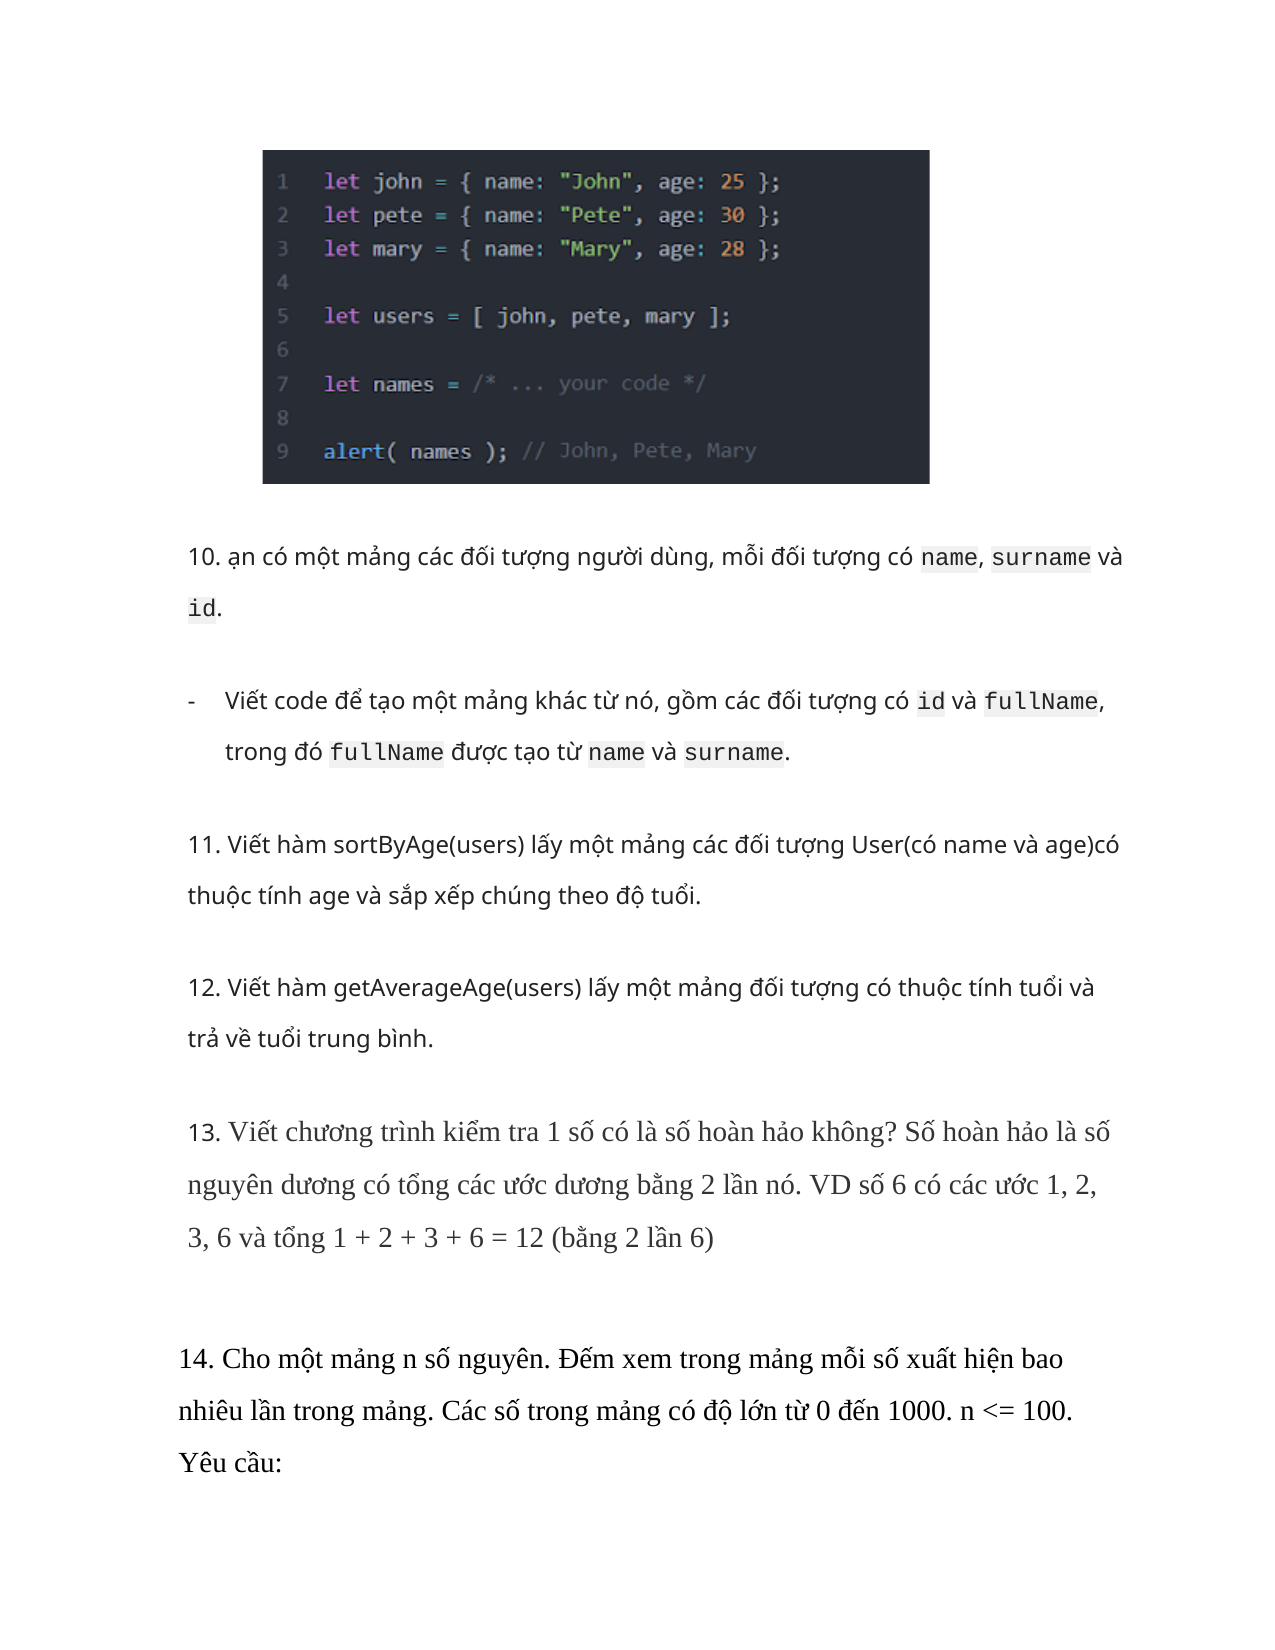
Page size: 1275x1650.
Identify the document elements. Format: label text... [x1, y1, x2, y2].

text 11. Viết hàm sortByAge(users) lấy một mảng các đối tượng User(có name và age)có thuộc tính age và sắp xếp chúng theo độ tuổi. [187, 828, 1125, 911]
text 14. Cho một mảng n số nguyên. Đếm xem trong mảng mỗi số xuất hiện bao nhiêu lần trong mảng. Các số trong mảng có độ lớn từ 0 đến 1000. n <= 100. Yêu cầu: [178, 1341, 1125, 1479]
text 12. Viết hàm getAverageAge(users) lấy một mảng đối tượng có thuộc tính tuổi và trả về tuổi trung bình. [187, 971, 1125, 1054]
text 13. Viết chương trình kiểm tra 1 số có là số hoàn hảo không? Số hoàn hảo là số nguyên dương có tổng các ước dương bằng 2 lần nó. VD số 6 có các ước 1, 2, 3, 6 và tổng 1 + 2 + 3 + 6 = 12 (bằng 2 lần 6) [187, 1114, 1125, 1253]
text 10. ạn có một mảng các đối tượng người dùng, mỗi đối tượng có name, surname và id. [187, 540, 1125, 624]
list Viết code để tạo một mảng khác từ nó, gồm các đối tượng có id và fullName, trong đó fullName được tạo từ name và surname. [187, 684, 1125, 768]
picture [262, 150, 930, 484]
